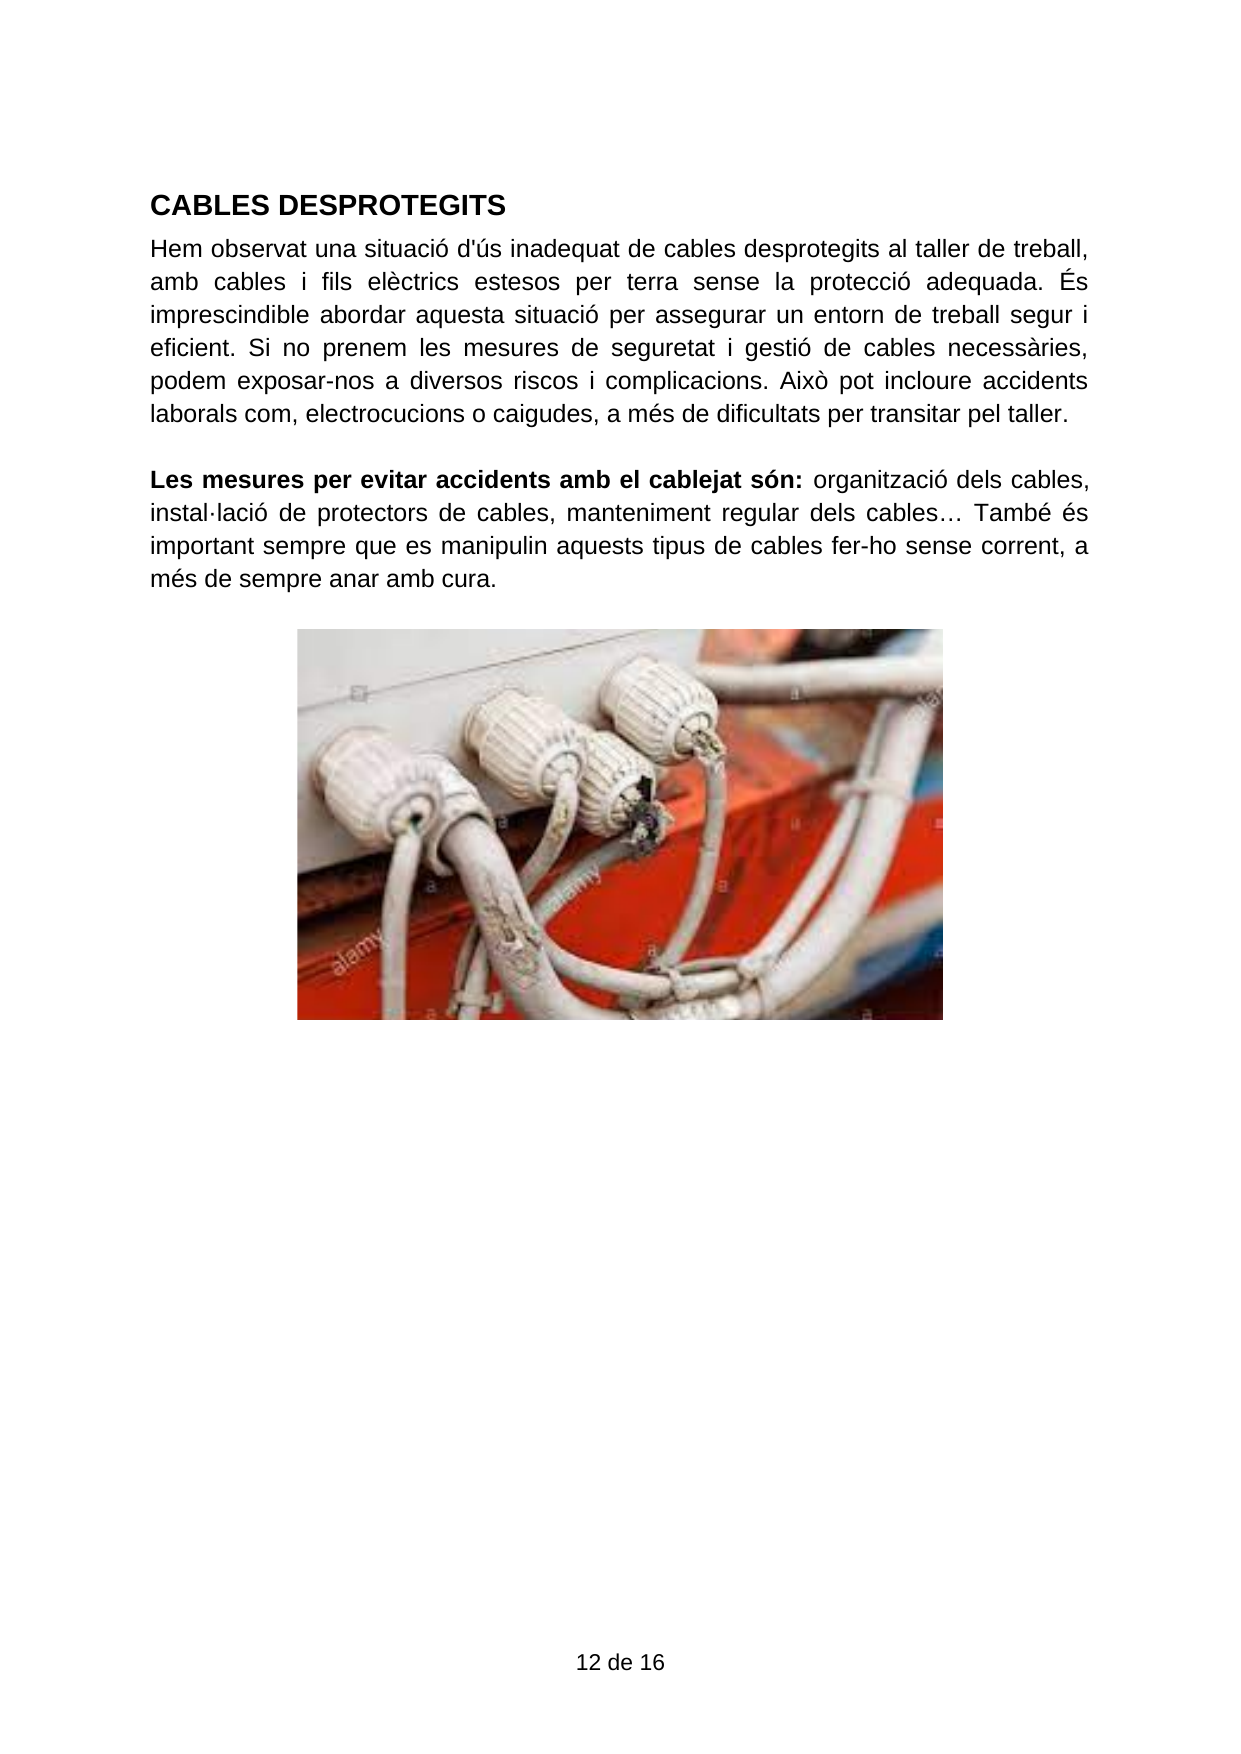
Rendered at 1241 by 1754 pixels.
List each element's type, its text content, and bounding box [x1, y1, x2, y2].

text Hem observat una situació d'ús inadequat de cables desprotegits al taller de treball, amb cables i fils elèctrics estesos per terra sense la protecció adequada. És imprescindible abordar aquesta situació per assegurar un entorn de treball segur i eficient. Si no prenem les mesures de seguretat i gestió de cables necessàries, podem exposar-nos a diversos riscos i complicacions. Això pot incloure accidents laborals com, electrocucions o caigudes, a més de dificultats per transitar pel taller. [150, 233, 1090, 427]
picture [297, 629, 943, 1020]
subtitle CABLES DESPROTEGITS [150, 187, 1090, 221]
text Les mesures per evitar accidents amb el cablejat són: organització dels cables, instal·lació de protectors de cables, manteniment regular dels cables… També és important sempre que es manipulin aquests tipus de cables fer-ho sense corrent, a més de sempre anar amb cura. [150, 465, 1090, 592]
